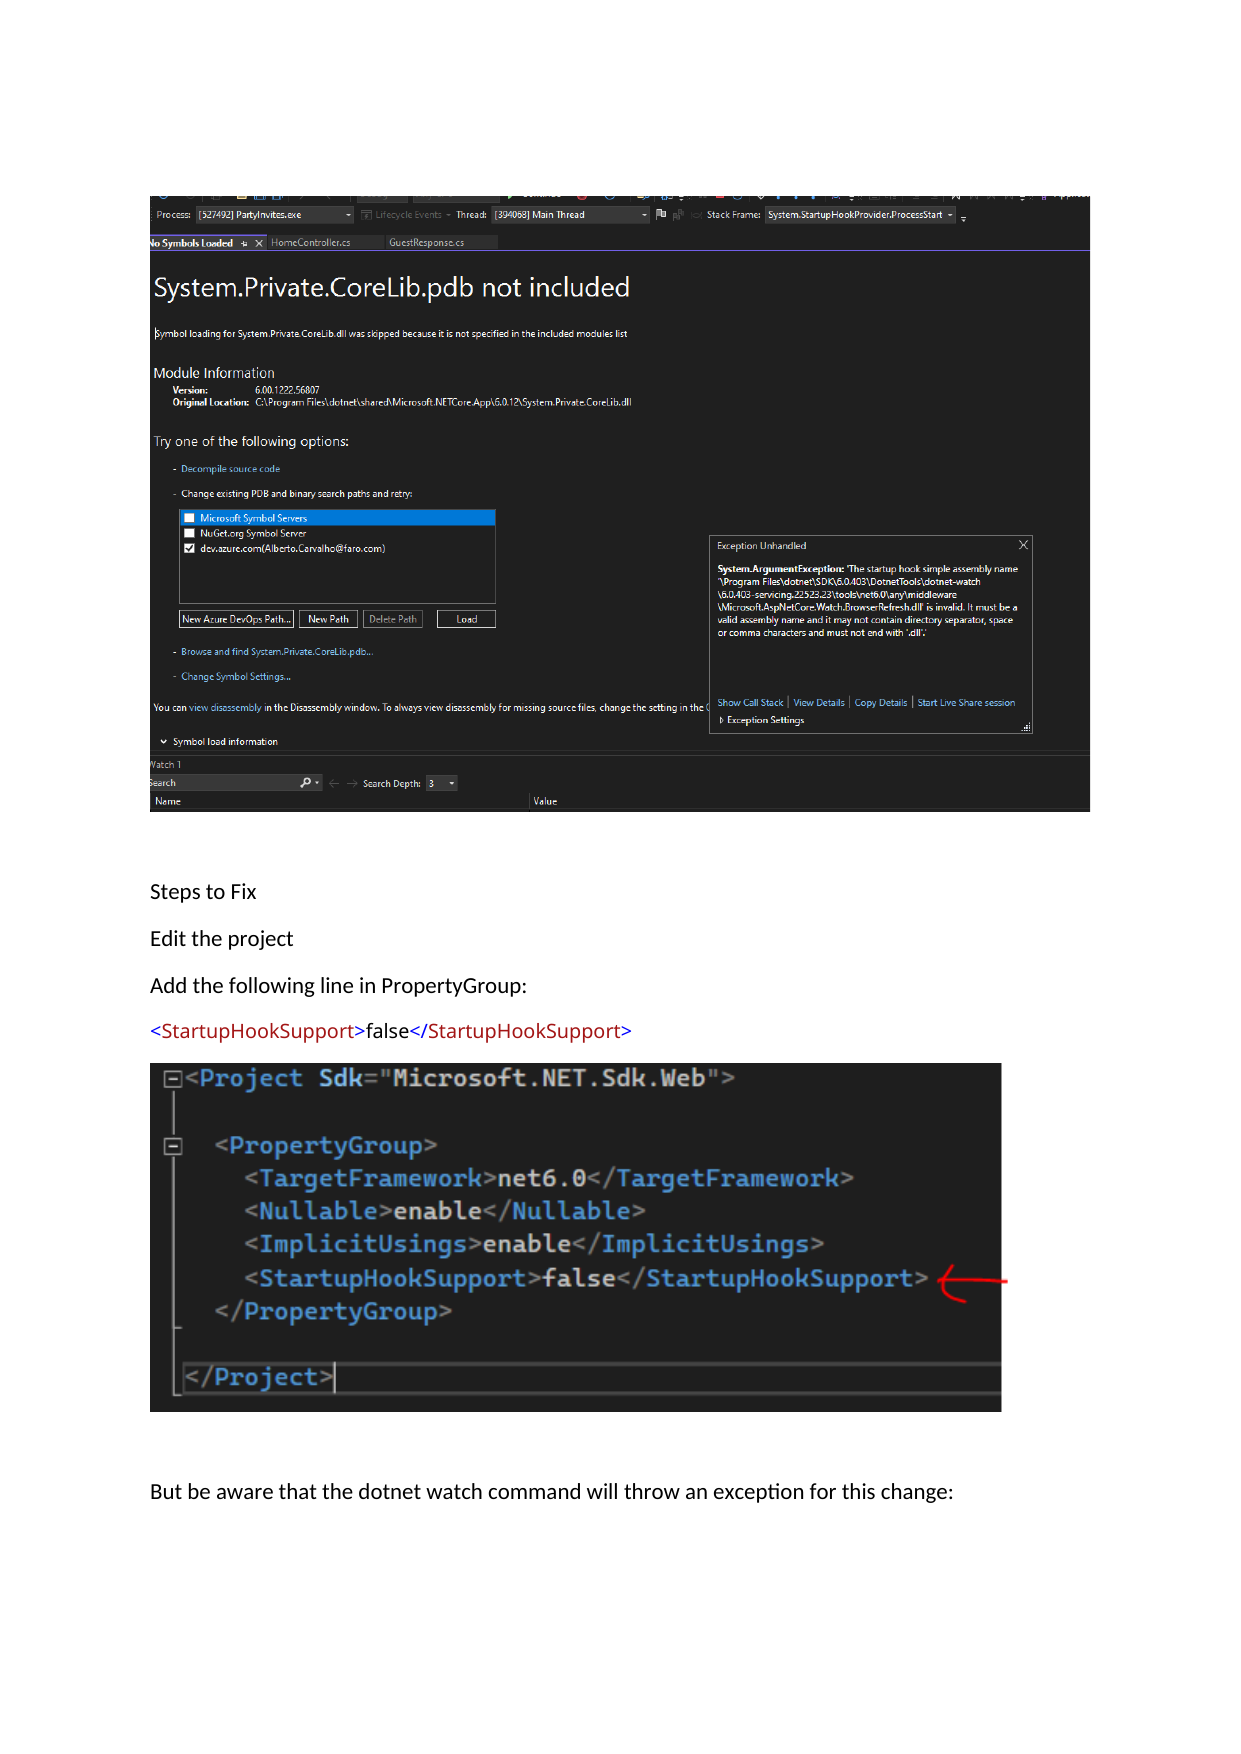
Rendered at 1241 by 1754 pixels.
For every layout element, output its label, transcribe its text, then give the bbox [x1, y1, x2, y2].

picture [150, 196, 1091, 812]
text Steps to Fix [150, 877, 1090, 905]
text But be aware that the dotnet watch command will throw an exception for this change: [150, 1477, 1090, 1506]
picture [150, 1063, 1008, 1412]
text Edit the project [150, 924, 1090, 952]
text Add the following line in PropertyGroup: [150, 971, 1090, 999]
text <StartupHookSupport>false</StartupHookSupport> [150, 1018, 1090, 1044]
